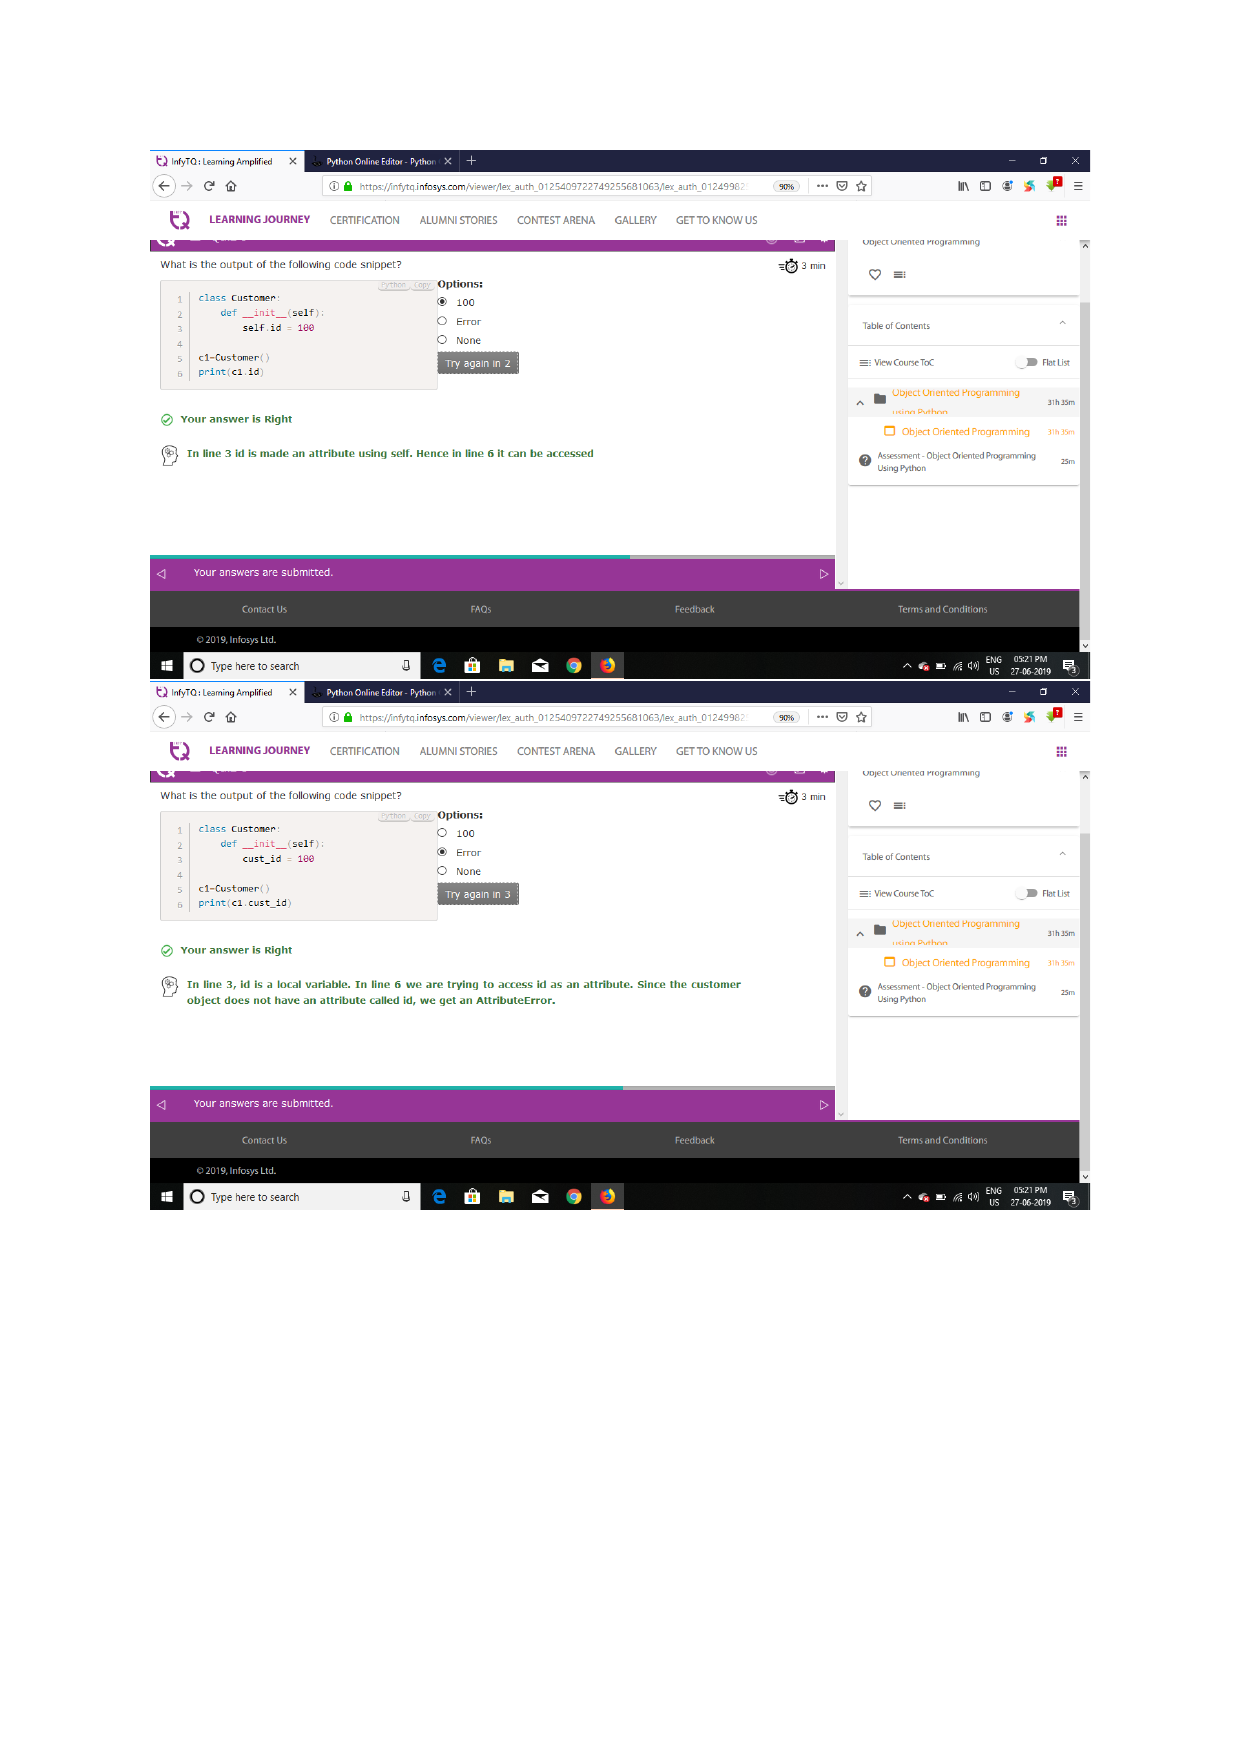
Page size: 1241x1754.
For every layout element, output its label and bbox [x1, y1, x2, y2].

picture [150, 150, 1091, 679]
picture [150, 681, 1091, 1210]
